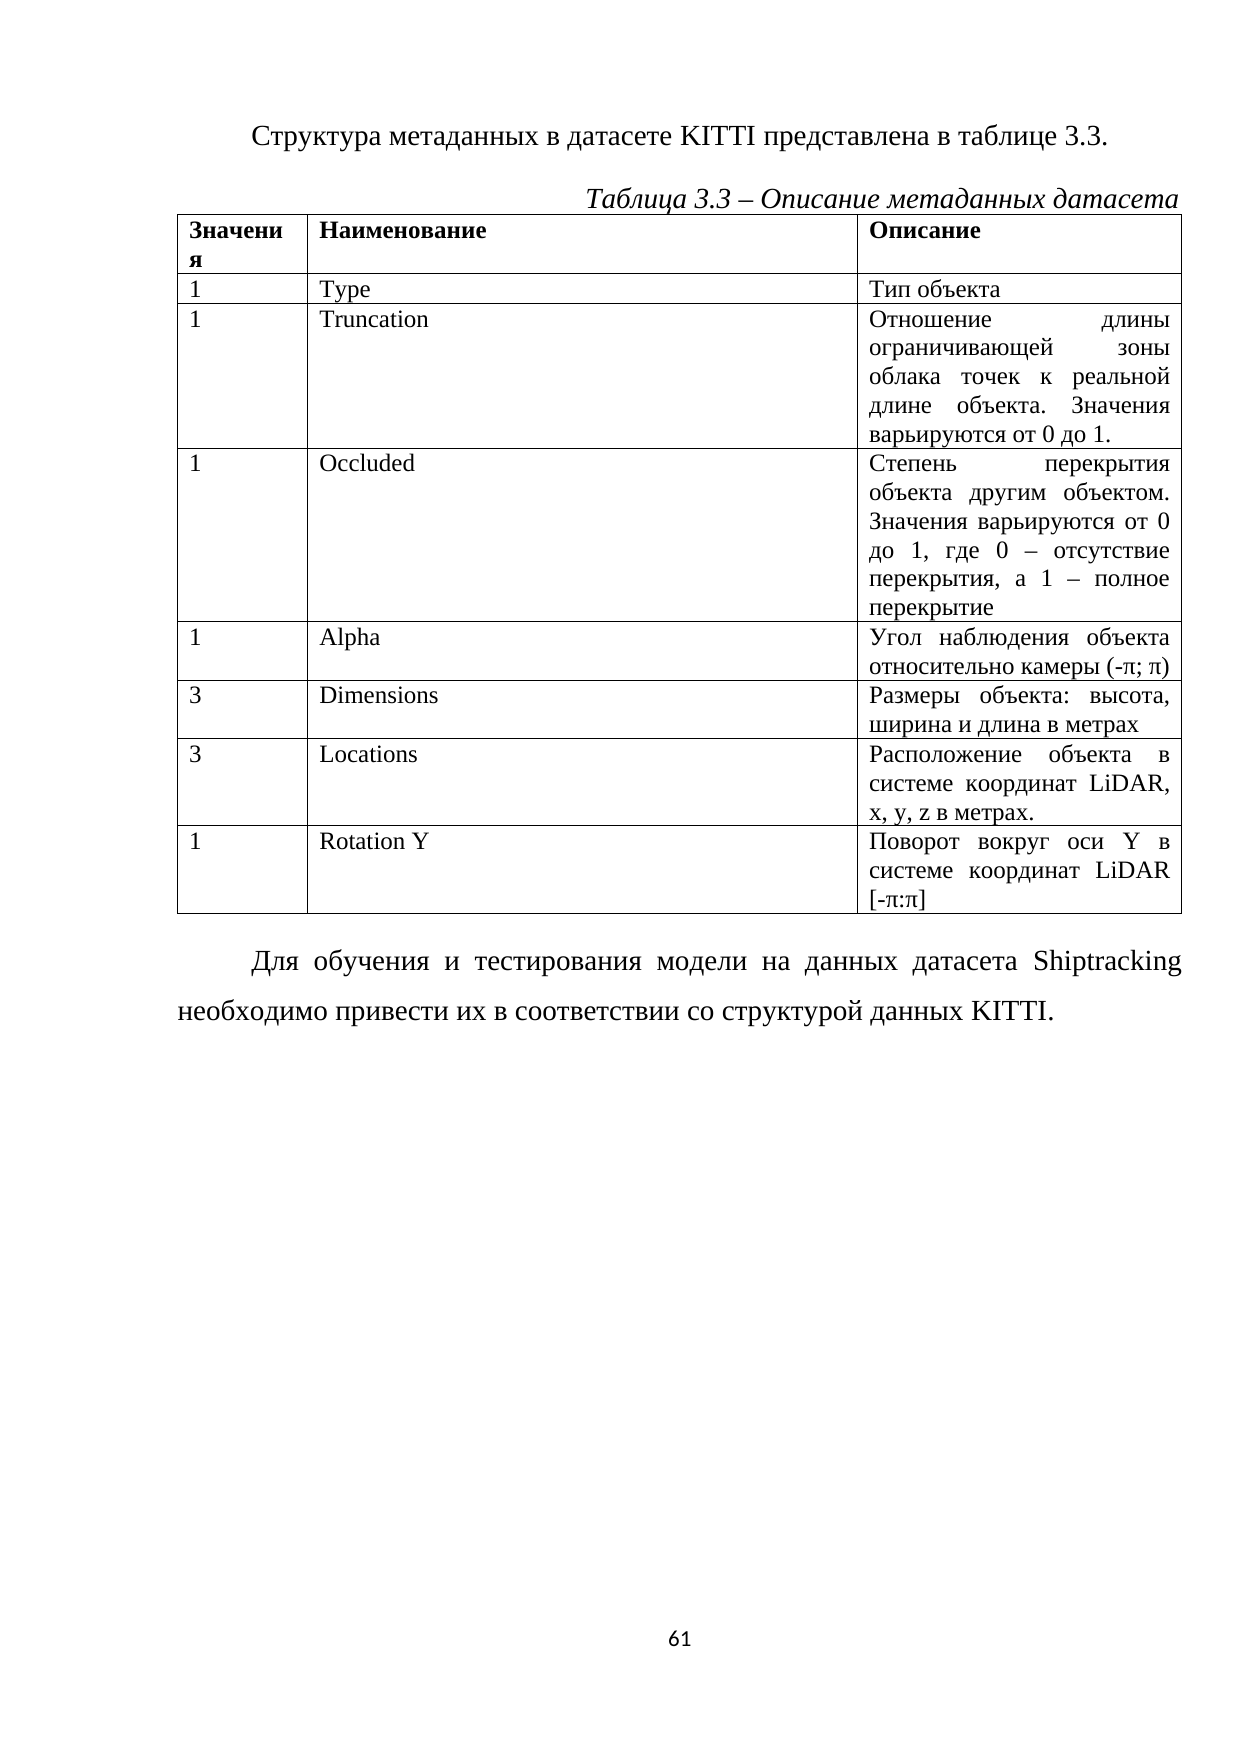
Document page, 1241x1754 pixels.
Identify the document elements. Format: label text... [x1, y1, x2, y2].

table_cell 1 [178, 622, 307, 679]
table_cell Type [308, 274, 857, 303]
table_cell 3 [178, 681, 307, 738]
table_cell 1 [178, 826, 307, 913]
table_cell Поворот вокруг оси Y в системе координат LiDAR [-π:π] [858, 826, 1181, 913]
text Структура метаданных в датасете KITTI представлена в таблице 3.3. [177, 118, 1182, 152]
table_cell Dimensions [308, 681, 857, 738]
table_cell Occluded [308, 449, 857, 621]
table_cell Rotation Y [308, 826, 857, 913]
table_cell 1 [178, 304, 307, 447]
text Для обучения и тестирования модели на данных датасета Shiptracking необходимо привести их в соответствии со структурой данных KITTI. [177, 943, 1182, 1027]
table_cell Размеры объекта: высота, ширина и длина в метрах [858, 681, 1181, 738]
table_cell Отношение длины ограничивающей зоны облака точек к реальной длине объекта. Значения варьируются от 0 до 1. [858, 304, 1181, 447]
table_cell Locations [308, 739, 857, 825]
table_cell Расположение объекта в системе координат LiDAR, x, y, z в метрах. [858, 739, 1181, 825]
table_cell Угол наблюдения объекта относительно камеры (-π; π) [858, 622, 1181, 679]
table_cell Alpha [308, 622, 857, 679]
table_header Наименование [308, 215, 857, 273]
table_cell 1 [178, 449, 307, 621]
table_header Значения [178, 215, 307, 273]
table_cell 1 [178, 274, 307, 303]
table_cell Truncation [308, 304, 857, 447]
text Таблица 3.3 – Описание метаданных датасета [177, 181, 1182, 214]
table_header Описание [858, 215, 1181, 273]
table_cell Степень перекрытия объекта другим объектом. Значения варьируются от 0 до 1, где 0 – отсутствие перекрытия, а 1 – полное перекрытие [858, 449, 1181, 621]
table_cell 3 [178, 739, 307, 825]
table_cell Тип объекта [858, 274, 1181, 303]
